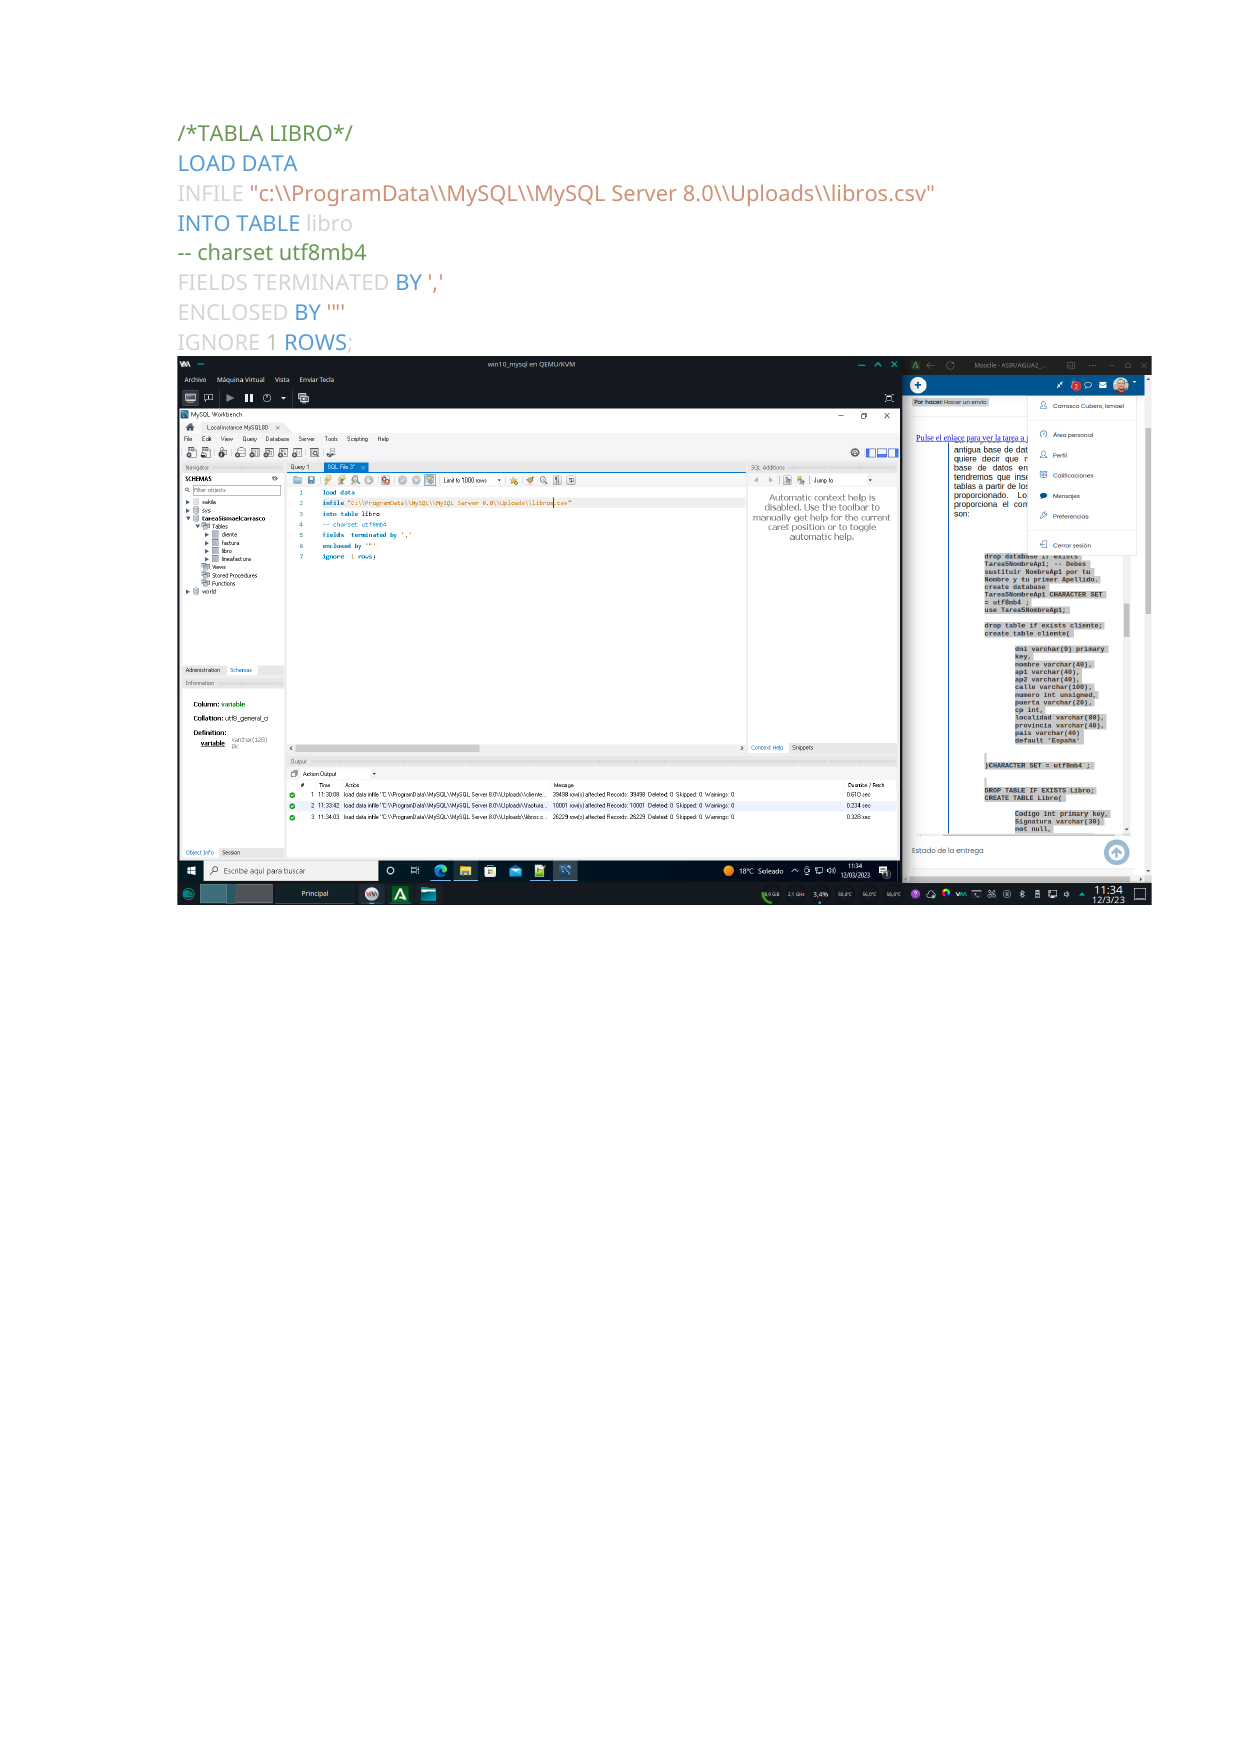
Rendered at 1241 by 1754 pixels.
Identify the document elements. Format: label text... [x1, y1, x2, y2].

text FIELDS TERMINATED BY ',' [177, 267, 1152, 297]
text IGNORE 1 ROWS; [177, 327, 1152, 356]
picture [177, 356, 1152, 905]
text INTO TABLE libro [177, 207, 1152, 237]
text -- charset utf8mb4 [177, 237, 1152, 267]
text /*TABLA LIBRO*/ [177, 118, 1152, 148]
text ENCLOSED BY '"' [177, 297, 1152, 327]
text INFILE "c:\\ProgramData\\MySQL\\MySQL Server 8.0\\Uploads\\libros.csv" [177, 178, 1152, 207]
text LOAD DATA [177, 148, 1152, 178]
